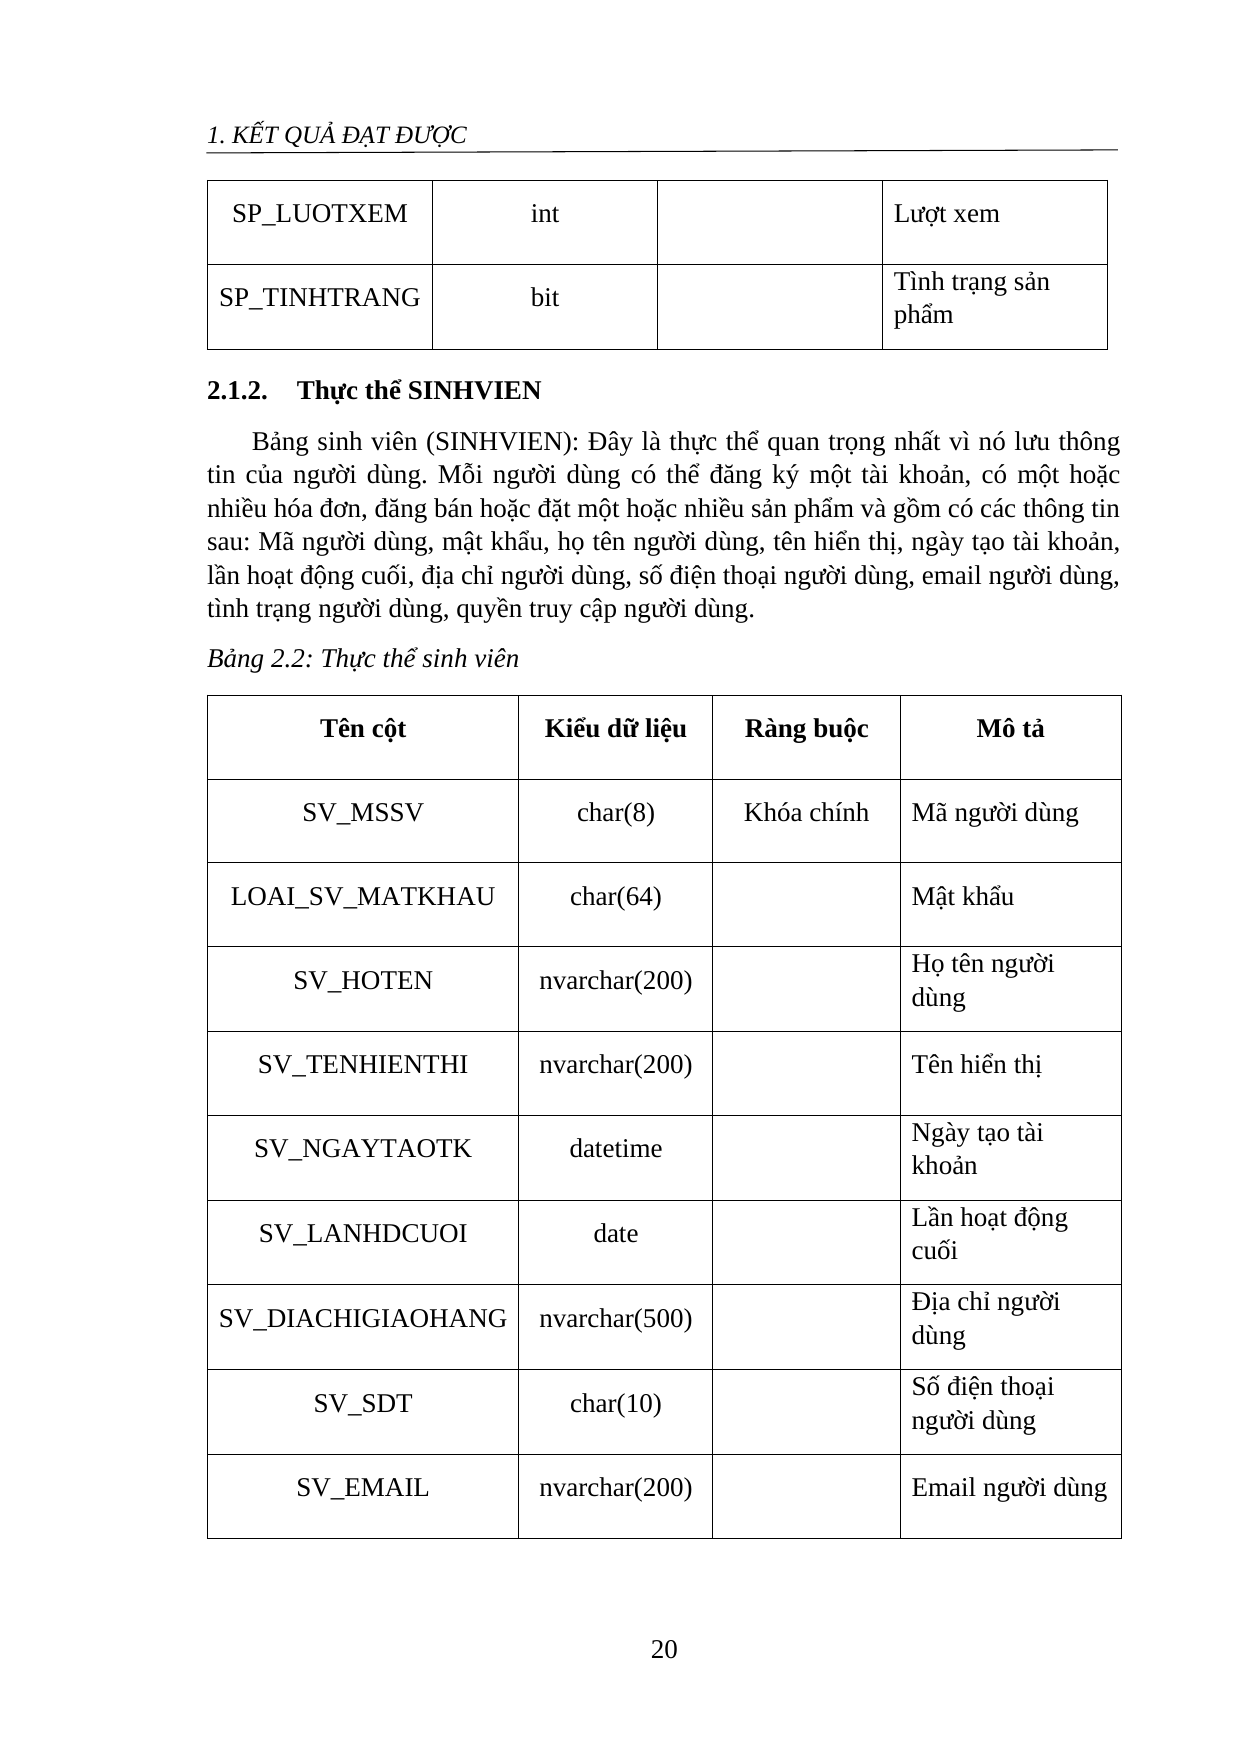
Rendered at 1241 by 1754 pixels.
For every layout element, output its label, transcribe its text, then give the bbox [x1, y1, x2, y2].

table_cell datetime [519, 1116, 712, 1199]
table_cell [713, 1116, 900, 1199]
table_cell Ngày tạo tài khoản [901, 1116, 1121, 1199]
table_cell Số điện thoại người dùng [901, 1370, 1121, 1454]
subtitle 2.1.2. Thực thể SINHVIEN [207, 374, 1121, 406]
table_cell [658, 265, 882, 348]
table_cell nvarchar(200) [519, 947, 712, 1031]
table_cell LOAI_SV_MATKHAU [208, 863, 518, 946]
table_cell [713, 1201, 900, 1284]
table_cell Họ tên người dùng [901, 947, 1121, 1031]
table_cell SV_MSSV [208, 780, 518, 862]
table_cell [658, 181, 882, 264]
table_header Kiểu dữ liệu [519, 696, 712, 778]
table_header Tên cột [208, 696, 518, 778]
table_header Ràng buộc [713, 696, 900, 778]
text Bảng 2.2: Thực thể sinh viên [207, 643, 1121, 674]
table_cell bit [433, 265, 657, 348]
table_cell SP_LUOTXEM [208, 181, 432, 264]
table_cell Email người dùng [901, 1455, 1121, 1538]
table_cell char(10) [519, 1370, 712, 1454]
text Bảng sinh viên (SINHVIEN): Đây là thực thể quan trọng nhất vì nó lưu thông tin của người dùng. Mỗi người dùng có thể đăng ký một tài khoản, có một hoặc nhiều hóa đơn, đăng bán hoặc đặt một hoặc nhiều sản phẩm và gồm có các thông tin sau: Mã người dùng, mật khẩu, họ tên người dùng, tên hiển thị, ngày tạo tài khoản, lần hoạt động cuối, địa chỉ người dùng, số điện thoại người dùng, email người dùng, tình trạng người dùng, quyền truy cập người dùng. [207, 425, 1121, 623]
table_cell nvarchar(200) [519, 1032, 712, 1115]
table_cell int [433, 181, 657, 264]
table_cell nvarchar(500) [519, 1285, 712, 1369]
table_cell [713, 1285, 900, 1369]
table_cell SP_TINHTRANG [208, 265, 432, 348]
table_cell date [519, 1201, 712, 1284]
table_cell [713, 1455, 900, 1538]
table_cell [713, 1370, 900, 1454]
table_cell Lượt xem [883, 181, 1107, 264]
table_cell Mã người dùng [901, 780, 1121, 862]
table_cell SV_HOTEN [208, 947, 518, 1031]
table_cell [713, 1032, 900, 1115]
table_cell char(64) [519, 863, 712, 946]
table_cell SV_DIACHIGIAOHANG [208, 1285, 518, 1369]
table_cell nvarchar(200) [519, 1455, 712, 1538]
table_cell Tình trạng sản phẩm [883, 265, 1107, 348]
table_cell SV_NGAYTAOTK [208, 1116, 518, 1199]
table_cell Lần hoạt động cuối [901, 1201, 1121, 1284]
table_cell SV_LANHDCUOI [208, 1201, 518, 1284]
table_cell Khóa chính [713, 780, 900, 862]
table_cell Tên hiển thị [901, 1032, 1121, 1115]
table_cell [713, 947, 900, 1031]
table_cell SV_SDT [208, 1370, 518, 1454]
table_cell Mật khẩu [901, 863, 1121, 946]
table_header Mô tả [901, 696, 1121, 778]
table_cell [713, 863, 900, 946]
table_cell Địa chỉ người dùng [901, 1285, 1121, 1369]
table_cell SV_EMAIL [208, 1455, 518, 1538]
table_cell char(8) [519, 780, 712, 862]
table_cell SV_TENHIENTHI [208, 1032, 518, 1115]
